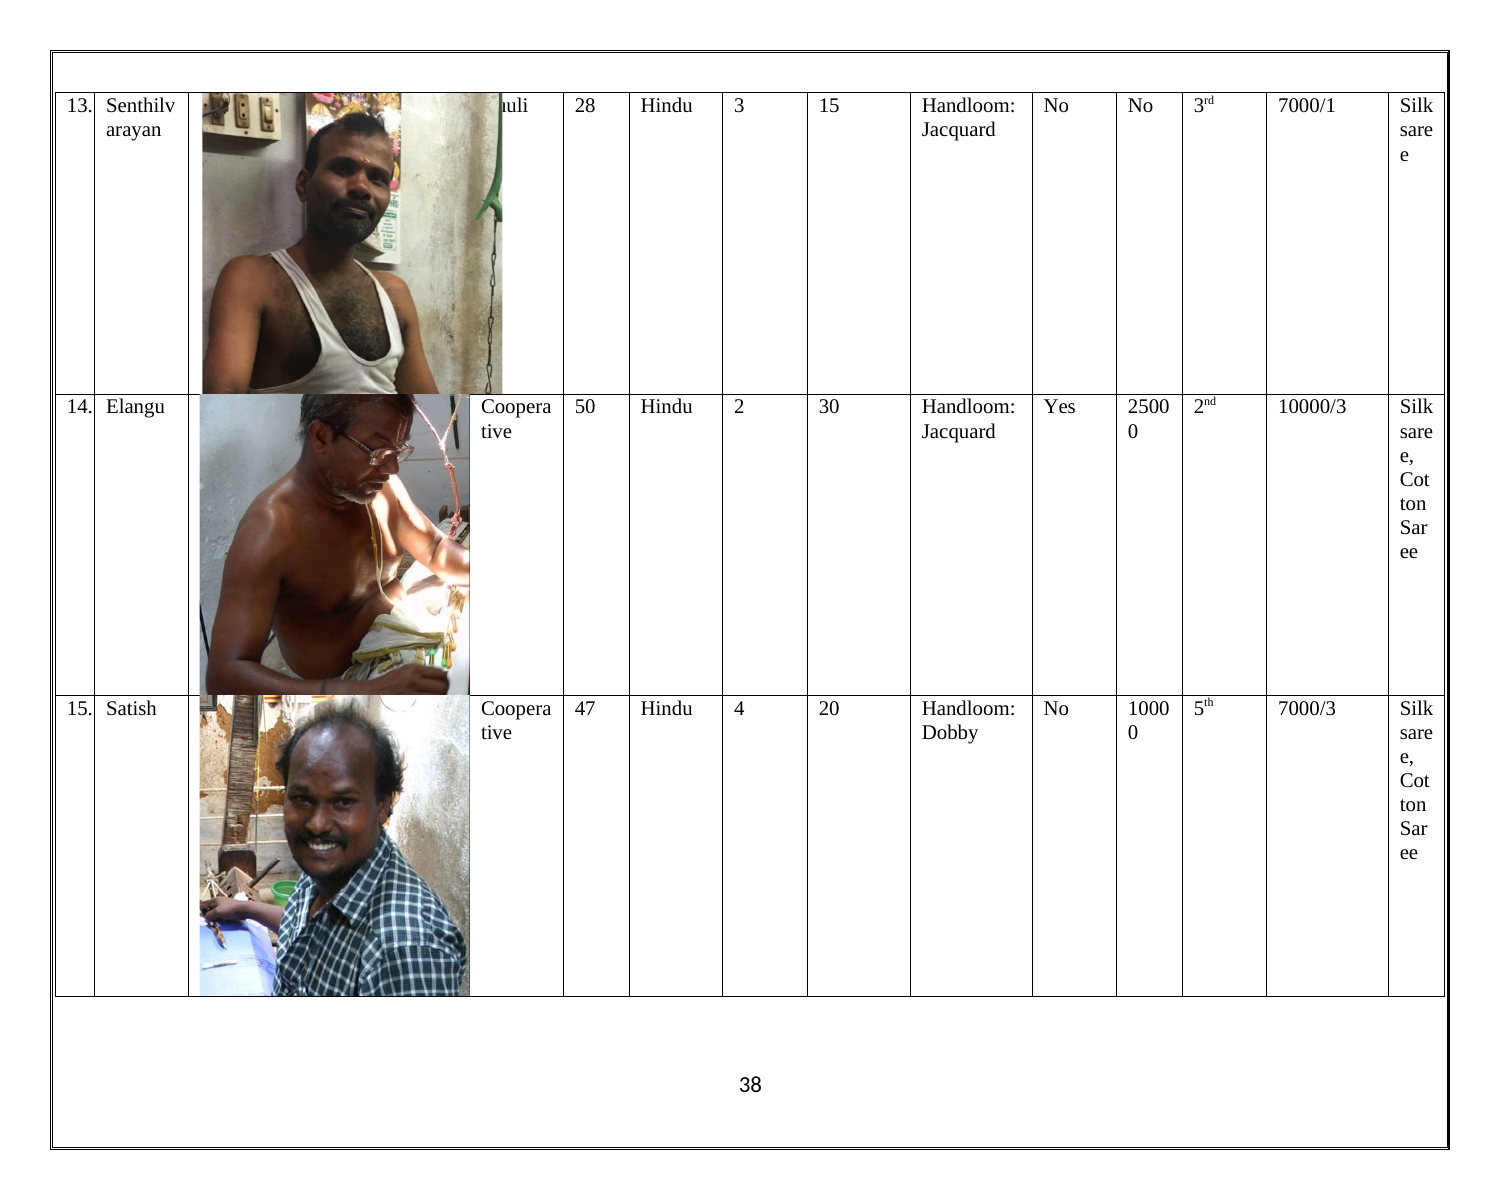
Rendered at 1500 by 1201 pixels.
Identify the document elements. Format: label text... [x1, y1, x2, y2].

table_cell Silk saree [1389, 93, 1444, 393]
table_cell No [1117, 93, 1182, 393]
table_cell Hindu [630, 696, 722, 996]
table_cell [189, 696, 199, 996]
table_cell 15 [808, 93, 910, 393]
table_cell 50 [564, 395, 629, 694]
table_cell Elangu [95, 395, 188, 694]
table_cell Handloom: Dobby [911, 696, 1032, 996]
picture [199, 93, 503, 996]
table_cell Yes [1033, 395, 1116, 694]
table_cell Hindu [630, 395, 722, 694]
table_cell Kuuli [503, 93, 563, 393]
table_cell 10000/3 [1267, 395, 1388, 694]
table_cell 3rd [1183, 93, 1266, 393]
table_cell Senthilvarayan [95, 93, 188, 393]
table_cell No [1033, 696, 1116, 996]
table_cell [189, 395, 199, 694]
table_cell 7000/3 [1267, 696, 1388, 996]
table_cell Satish [95, 696, 188, 996]
table_cell Cooperative [470, 696, 563, 996]
table_cell Silk saree, Cotton Saree [1389, 395, 1444, 694]
table_cell 7000/1 [1267, 93, 1388, 393]
table_cell [56, 395, 94, 694]
table_cell 3 [723, 93, 807, 393]
table_cell [56, 696, 94, 996]
table_cell [189, 93, 202, 393]
table_cell 20 [808, 696, 910, 996]
table_cell 30 [808, 395, 910, 694]
table_cell 47 [564, 696, 629, 996]
table_cell 2 [723, 395, 807, 694]
table_cell 28 [564, 93, 629, 393]
table_cell Hindu [630, 93, 722, 393]
table_cell 2nd [1183, 395, 1266, 694]
table_cell 10000 [1117, 696, 1182, 996]
table_cell 4 [723, 696, 807, 996]
table_cell Handloom: Jacquard [911, 93, 1032, 393]
table_cell Handloom: Jacquard [911, 395, 1032, 694]
table_cell [56, 93, 94, 393]
table_cell Cooperative [470, 395, 563, 694]
table_cell 5th [1183, 696, 1266, 996]
table_cell Silk saree, Cotton Saree [1389, 696, 1444, 996]
table_cell 25000 [1117, 395, 1182, 694]
table_cell No [1033, 93, 1116, 393]
